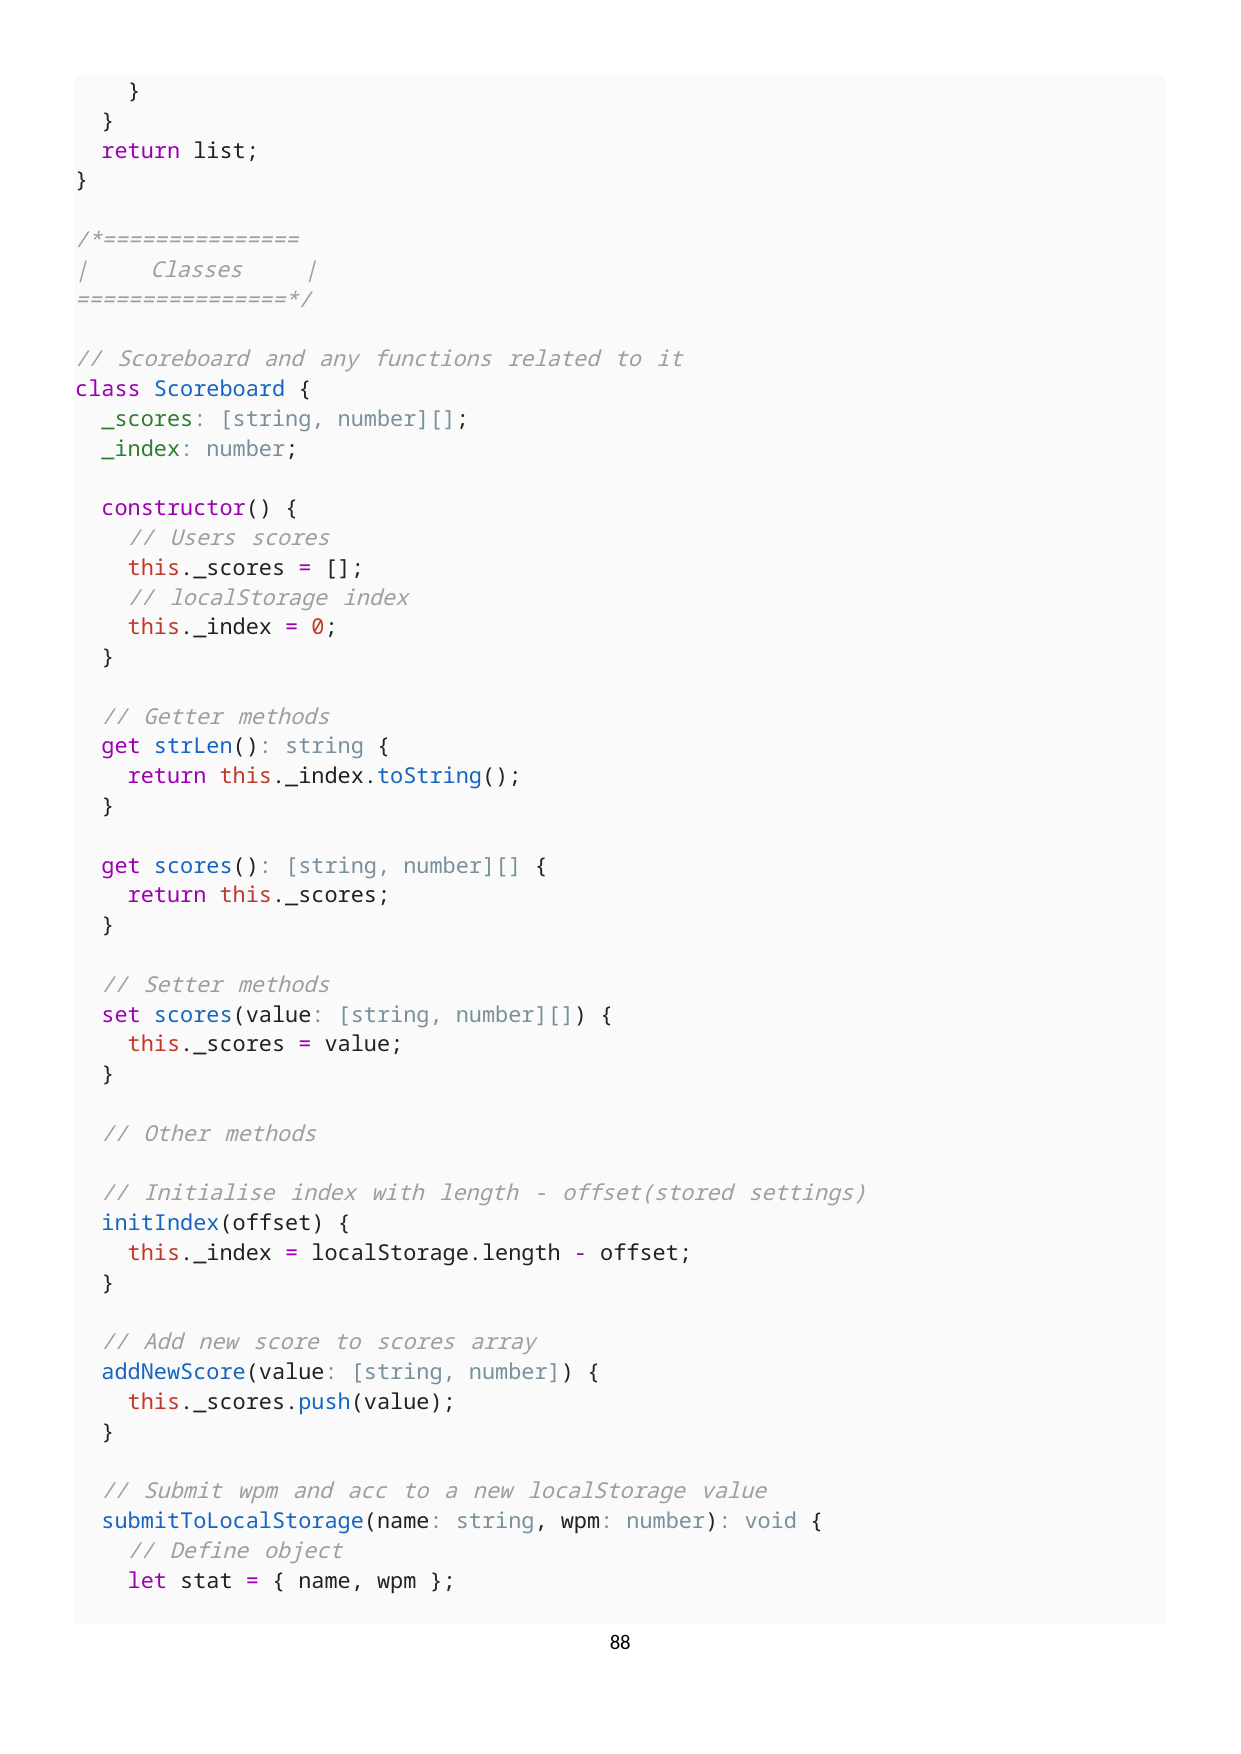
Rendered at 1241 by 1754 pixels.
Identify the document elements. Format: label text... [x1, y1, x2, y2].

text /*=============== [75, 224, 1165, 254]
text return this._scores; [75, 879, 1165, 909]
text submitToLocalStorage(name: string, wpm: number): void { [75, 1505, 1165, 1535]
text get scores(): [string, number][] { [75, 849, 1165, 879]
text return list; [75, 134, 1165, 164]
text // Users scores [75, 522, 1165, 552]
text // Submit wpm and acc to a new localStorage value [75, 1475, 1165, 1505]
text constructor() { [75, 492, 1165, 522]
text } [75, 105, 1165, 134]
text // Scoreboard and any functions related to it [75, 343, 1165, 373]
text // Add new score to scores array [75, 1326, 1165, 1356]
text } [75, 1267, 1165, 1296]
text this._index = 0; [75, 611, 1165, 641]
text } [75, 909, 1165, 939]
text // Other methods [75, 1118, 1165, 1147]
text class Scoreboard { [75, 373, 1165, 403]
text this._scores = []; [75, 552, 1165, 581]
text initIndex(offset) { [75, 1207, 1165, 1237]
text let stat = { name, wpm }; [75, 1564, 1165, 1594]
text set scores(value: [string, number][]) { [75, 998, 1165, 1028]
text // Getter methods [75, 701, 1165, 730]
text this._index = localStorage.length - offset; [75, 1237, 1165, 1267]
text return this._index.toString(); [75, 760, 1165, 790]
text _index: number; [75, 432, 1165, 462]
text } [75, 75, 1165, 105]
text } [75, 790, 1165, 820]
text } [75, 164, 1165, 194]
text } [75, 1416, 1165, 1445]
text | Classes | [75, 254, 1165, 283]
text addNewScore(value: [string, number]) { [75, 1356, 1165, 1386]
text get strLen(): string { [75, 730, 1165, 760]
text ================*/ [75, 283, 1165, 313]
text // Define object [75, 1535, 1165, 1564]
text } [75, 641, 1165, 671]
text // Setter methods [75, 969, 1165, 998]
text _scores: [string, number][]; [75, 403, 1165, 432]
text this._scores = value; [75, 1028, 1165, 1058]
text this._scores.push(value); [75, 1386, 1165, 1416]
text // Initialise index with length - offset(stored settings) [75, 1177, 1165, 1207]
text } [75, 1058, 1165, 1088]
text // localStorage index [75, 581, 1165, 611]
